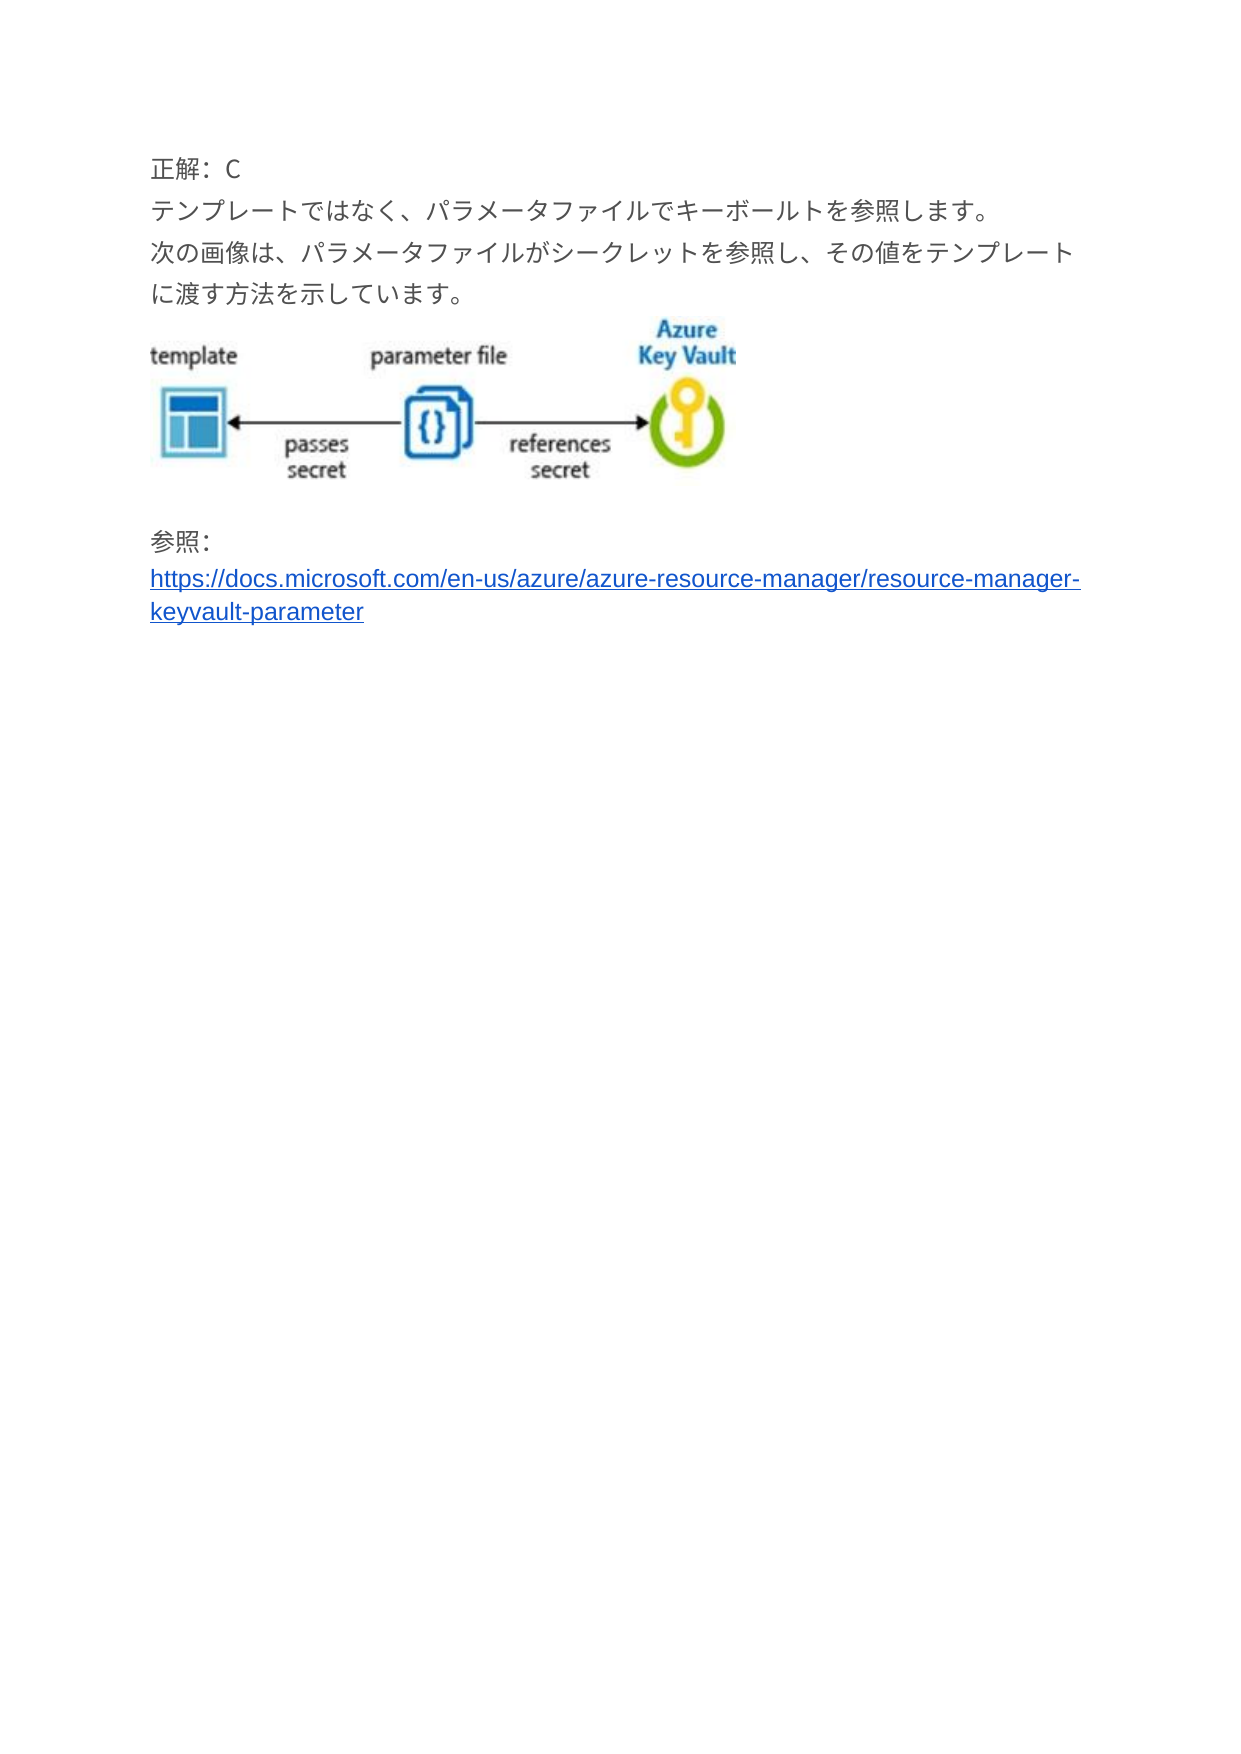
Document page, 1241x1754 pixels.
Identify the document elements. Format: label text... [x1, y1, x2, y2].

text 次の画像は、パラメータファイルがシークレットを参照し、その値をテンプレートに渡す方法を示しています。 [150, 233, 1090, 311]
text 参照： [150, 522, 1090, 558]
text https://docs.microsoft.com/en-us/azure/azure-resource-manager/resource-manager-keyvault-parameter [150, 564, 1090, 626]
text テンプレートではなく、パラメータファイルでキーボールトを参照します。 [150, 192, 1090, 228]
text 正解：C [150, 150, 1090, 186]
picture [150, 316, 736, 486]
